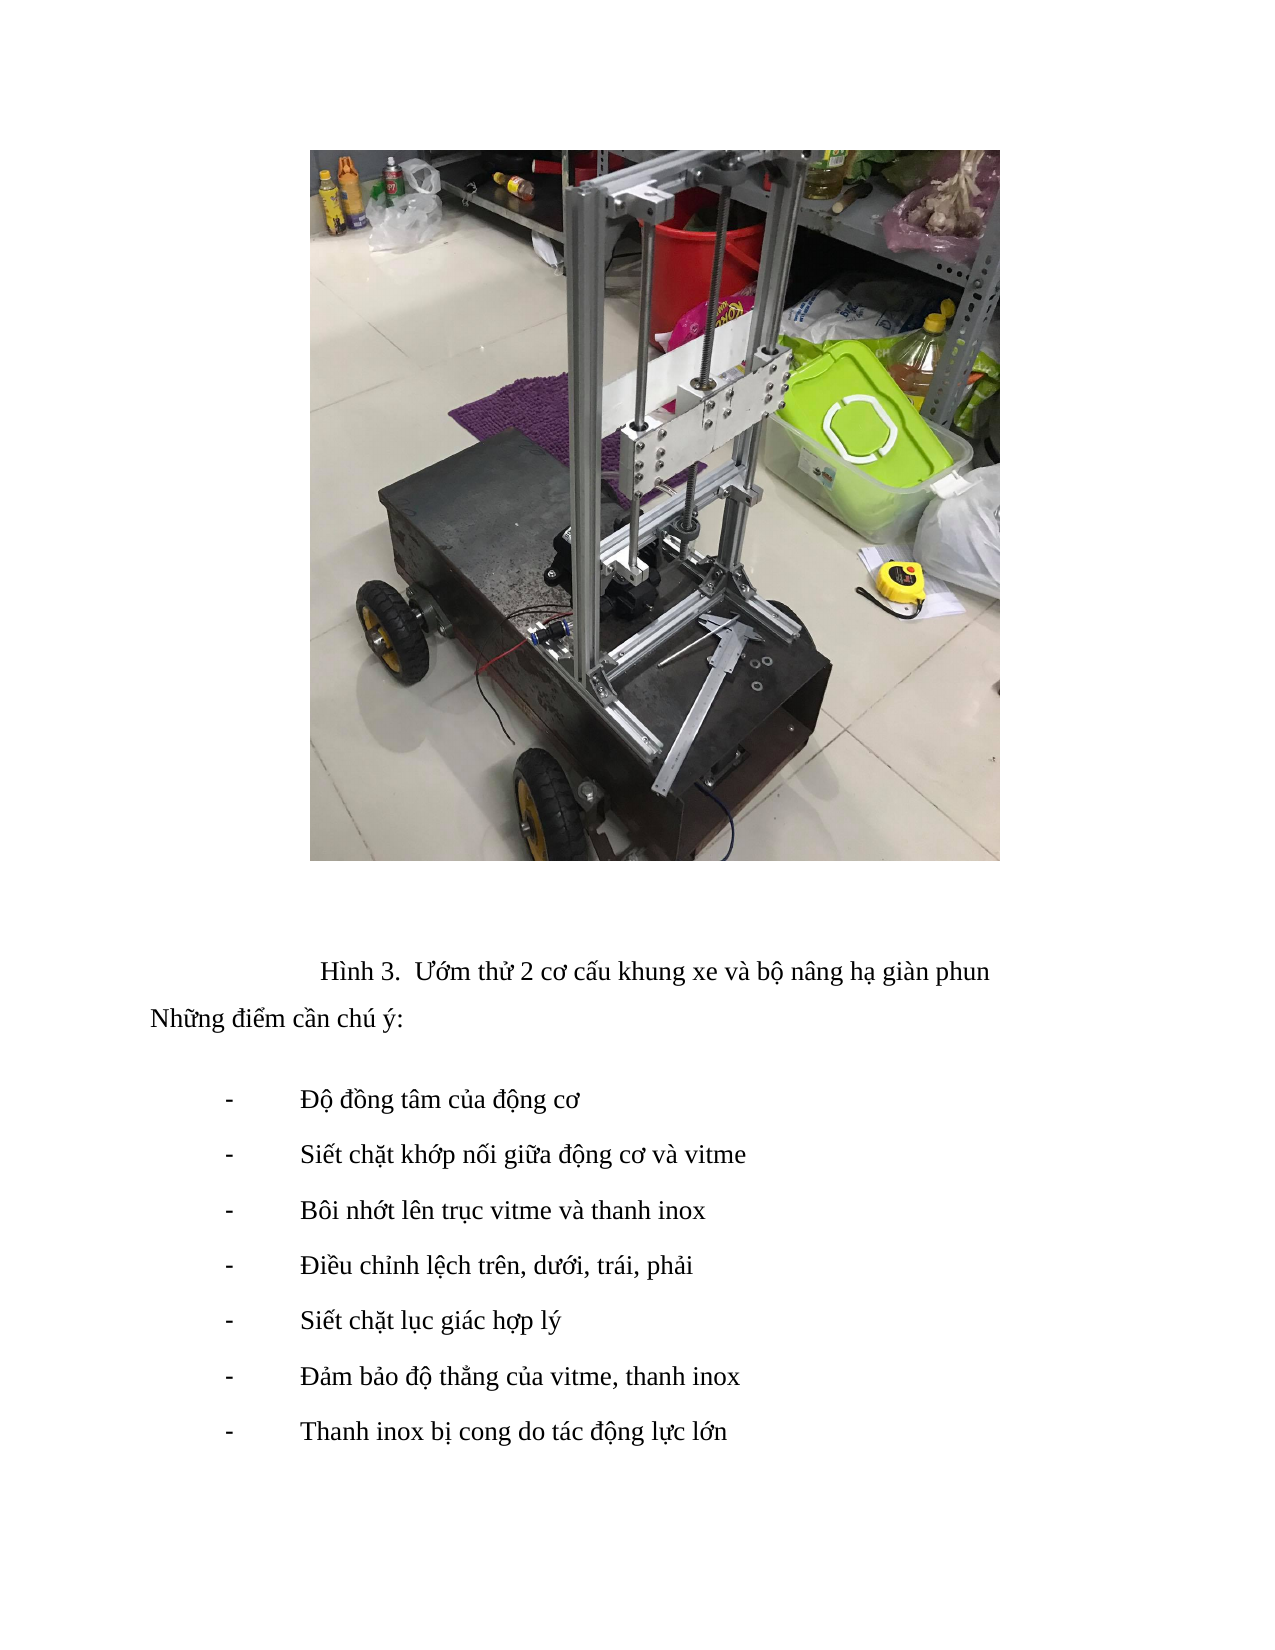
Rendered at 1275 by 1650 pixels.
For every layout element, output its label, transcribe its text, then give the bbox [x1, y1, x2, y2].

list Đảm bảo độ thẳng của vitme, thanh inox [225, 1356, 1125, 1393]
list Độ đồng tâm của động cơ [225, 1079, 1125, 1116]
list Siết chặt khớp nối giữa động cơ và vitme [225, 1135, 1125, 1172]
list Bôi nhớt lên trục vitme và thanh inox [225, 1190, 1125, 1227]
list Điều chỉnh lệch trên, dưới, trái, phải [225, 1246, 1125, 1282]
table_cell [188, 150, 1123, 955]
picture [310, 150, 1000, 861]
table_cell Hình 3. Ướm thử 2 cơ cấu khung xe và bộ nâng hạ giàn phun [188, 955, 1123, 1002]
list Siết chặt lục giác hợp lý [225, 1301, 1125, 1338]
text Những điểm cần chú ý: [150, 1002, 1125, 1033]
list Thanh inox bị cong do tác động lực lớn [225, 1411, 1125, 1448]
